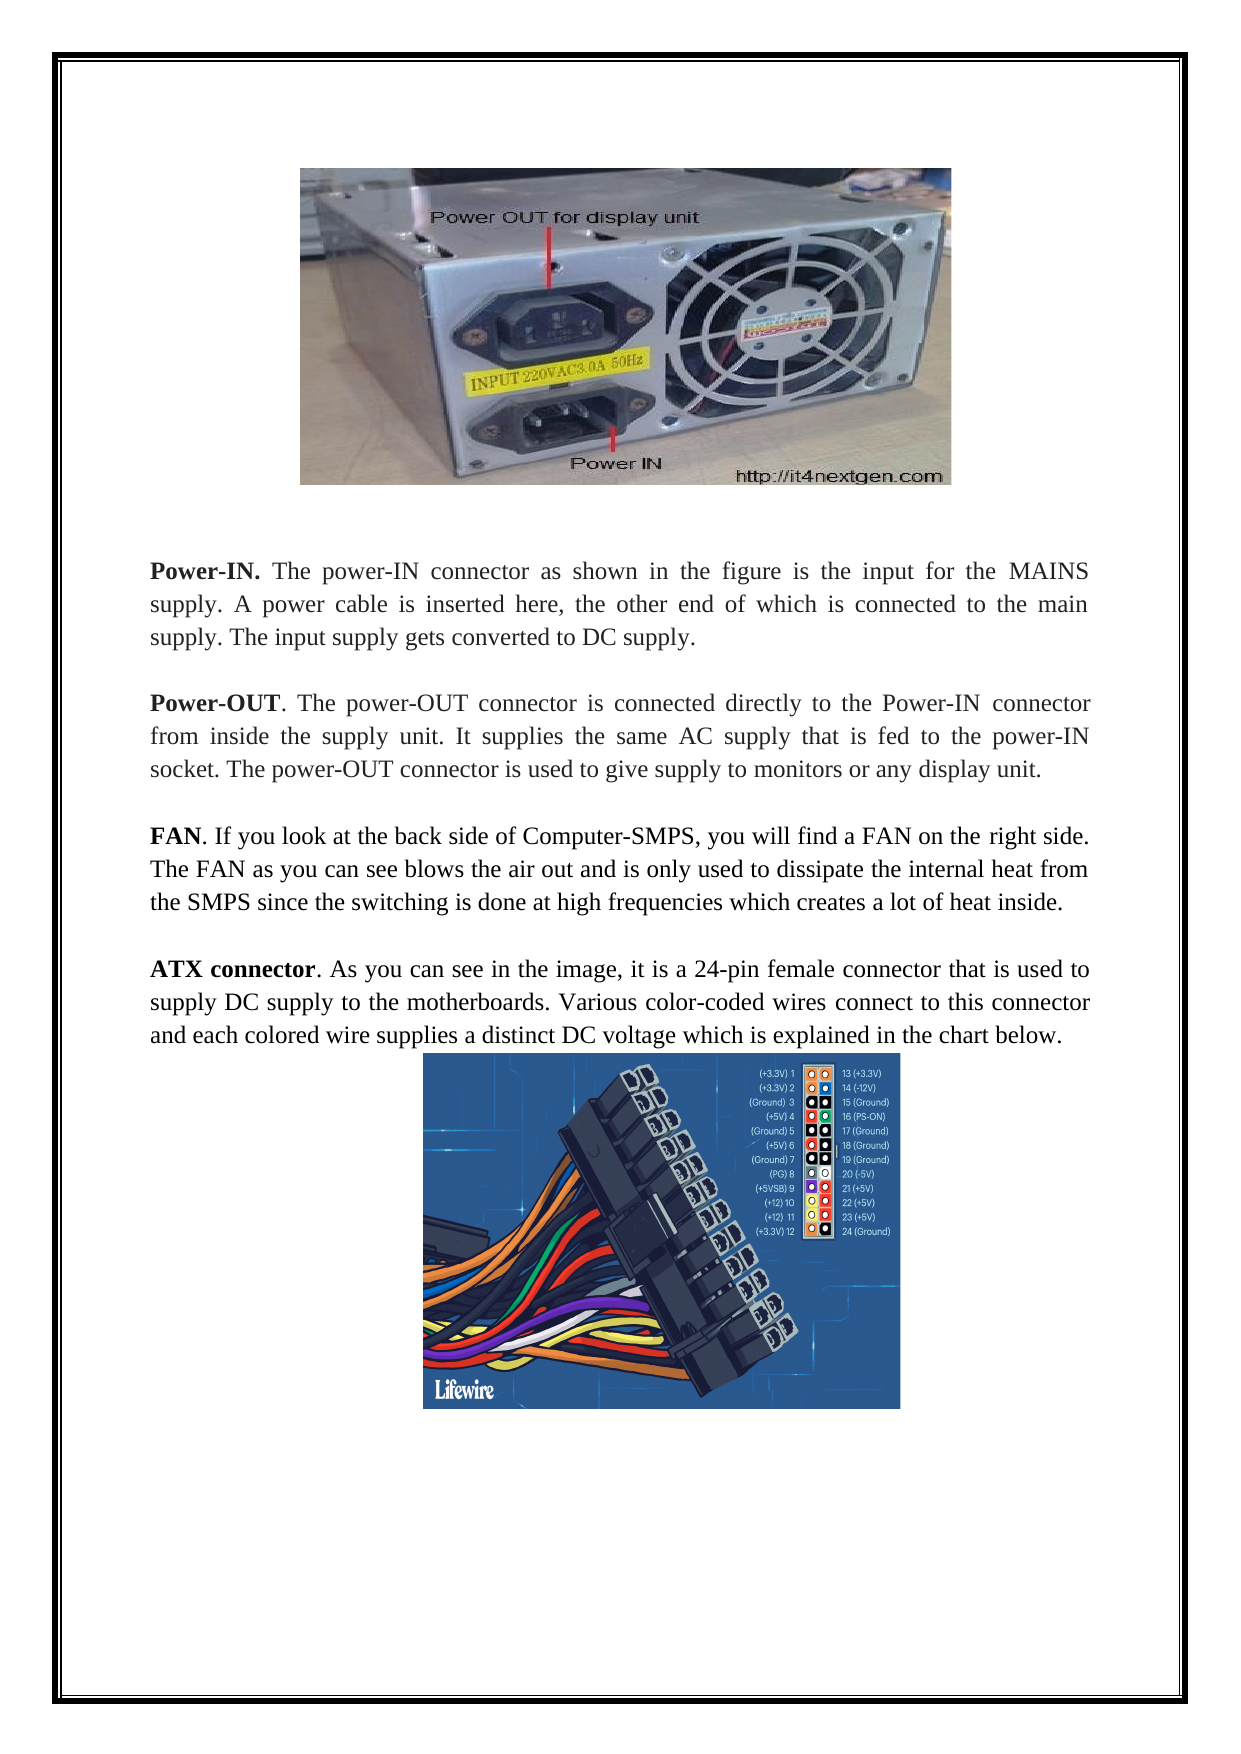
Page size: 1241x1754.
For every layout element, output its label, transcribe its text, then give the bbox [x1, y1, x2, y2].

text FAN. If you look at the back side of Computer-SMPS, you will find a FAN on the right side. The FAN as you can see blows the air out and is only used to dissipate the internal heat from the SMPS since the switching is done at high frequencies which creates a lot of heat inside. [150, 821, 1089, 916]
picture [423, 1053, 901, 1409]
text ATX connector. As you can see in the image, it is a 24-pin female connector that is used to supply DC supply to the motherboards. Various color-coded wires connect to this connector and each colored wire supplies a distinct DC voltage which is explained in the chart below. [150, 954, 1090, 1049]
text Power-IN. The power-IN connector as shown in the figure is the input for the MAINS supply. A power cable is inserted here, the other end of which is connected to the main supply. The input supply gets converted to DC supply. [150, 556, 1089, 651]
picture [300, 168, 952, 485]
text Power-OUT. The power-OUT connector is connected directly to the Power-IN connector from inside the supply unit. It supplies the same AC supply that is fed to the power-IN socket. The power-OUT connector is used to give supply to monitors or any display unit. [150, 688, 1091, 783]
